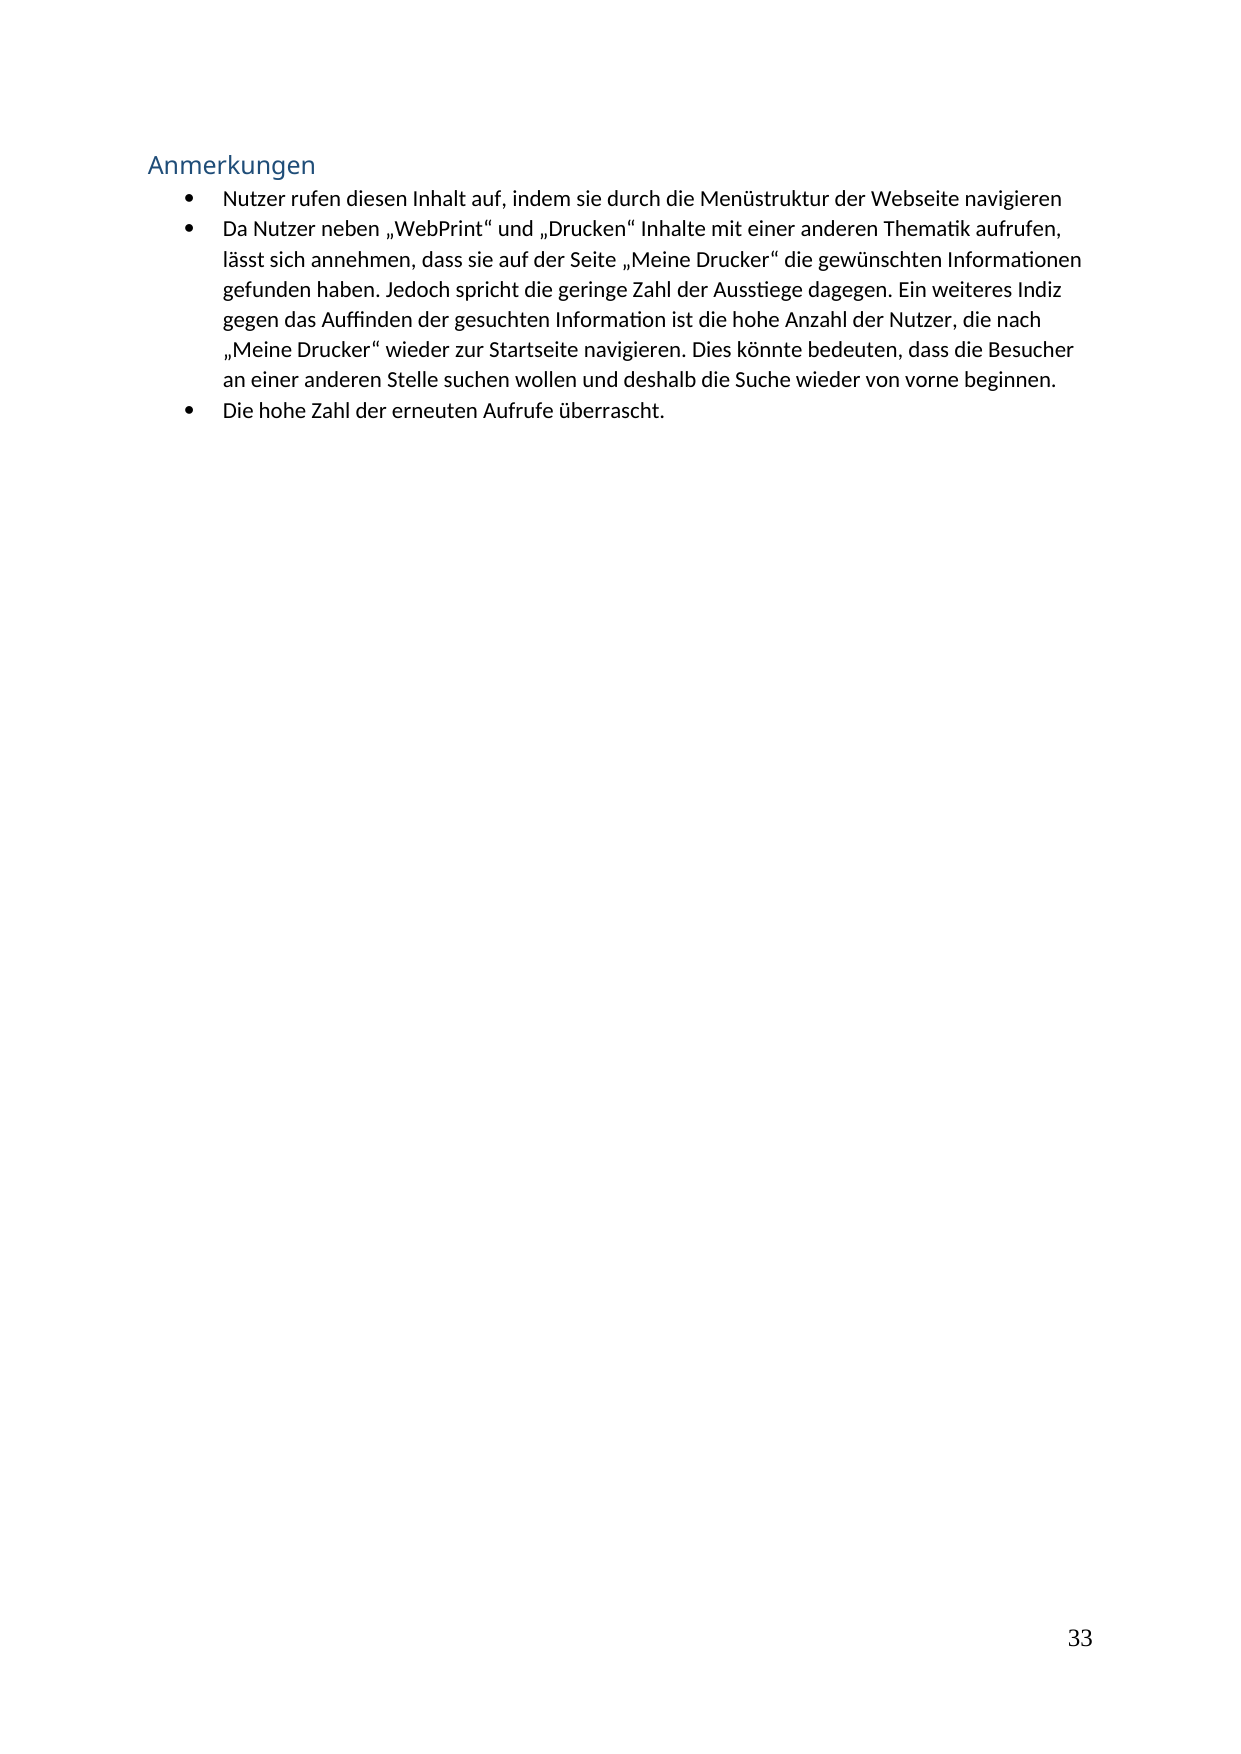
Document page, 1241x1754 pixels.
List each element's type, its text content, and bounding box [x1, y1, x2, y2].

subtitle Anmerkungen [148, 148, 1093, 182]
list Da Nutzer neben „WebPrint“ und „Drucken“ Inhalte mit einer anderen Thematik aufrufen, lässt sich annehmen, dass sie auf der Seite „Meine Drucker“ die gewünschten Informationen gefunden haben. Jedoch spricht die geringe Zahl der Ausstiege dagegen. Ein weiteres Indiz gegen das Auffinden der gesuchten Information ist die hohe Anzahl der Nutzer, die nach „Meine Drucker“ wieder zur Startseite navigieren. Dies könnte bedeuten, dass die Besucher an einer anderen Stelle suchen wollen und deshalb die Suche wieder von vorne beginnen. [185, 214, 1093, 394]
list Die hohe Zahl der erneuten Aufrufe überrascht. [185, 396, 1093, 424]
list Nutzer rufen diesen Inhalt auf, indem sie durch die Menüstruktur der Webseite navigieren [185, 184, 1093, 212]
